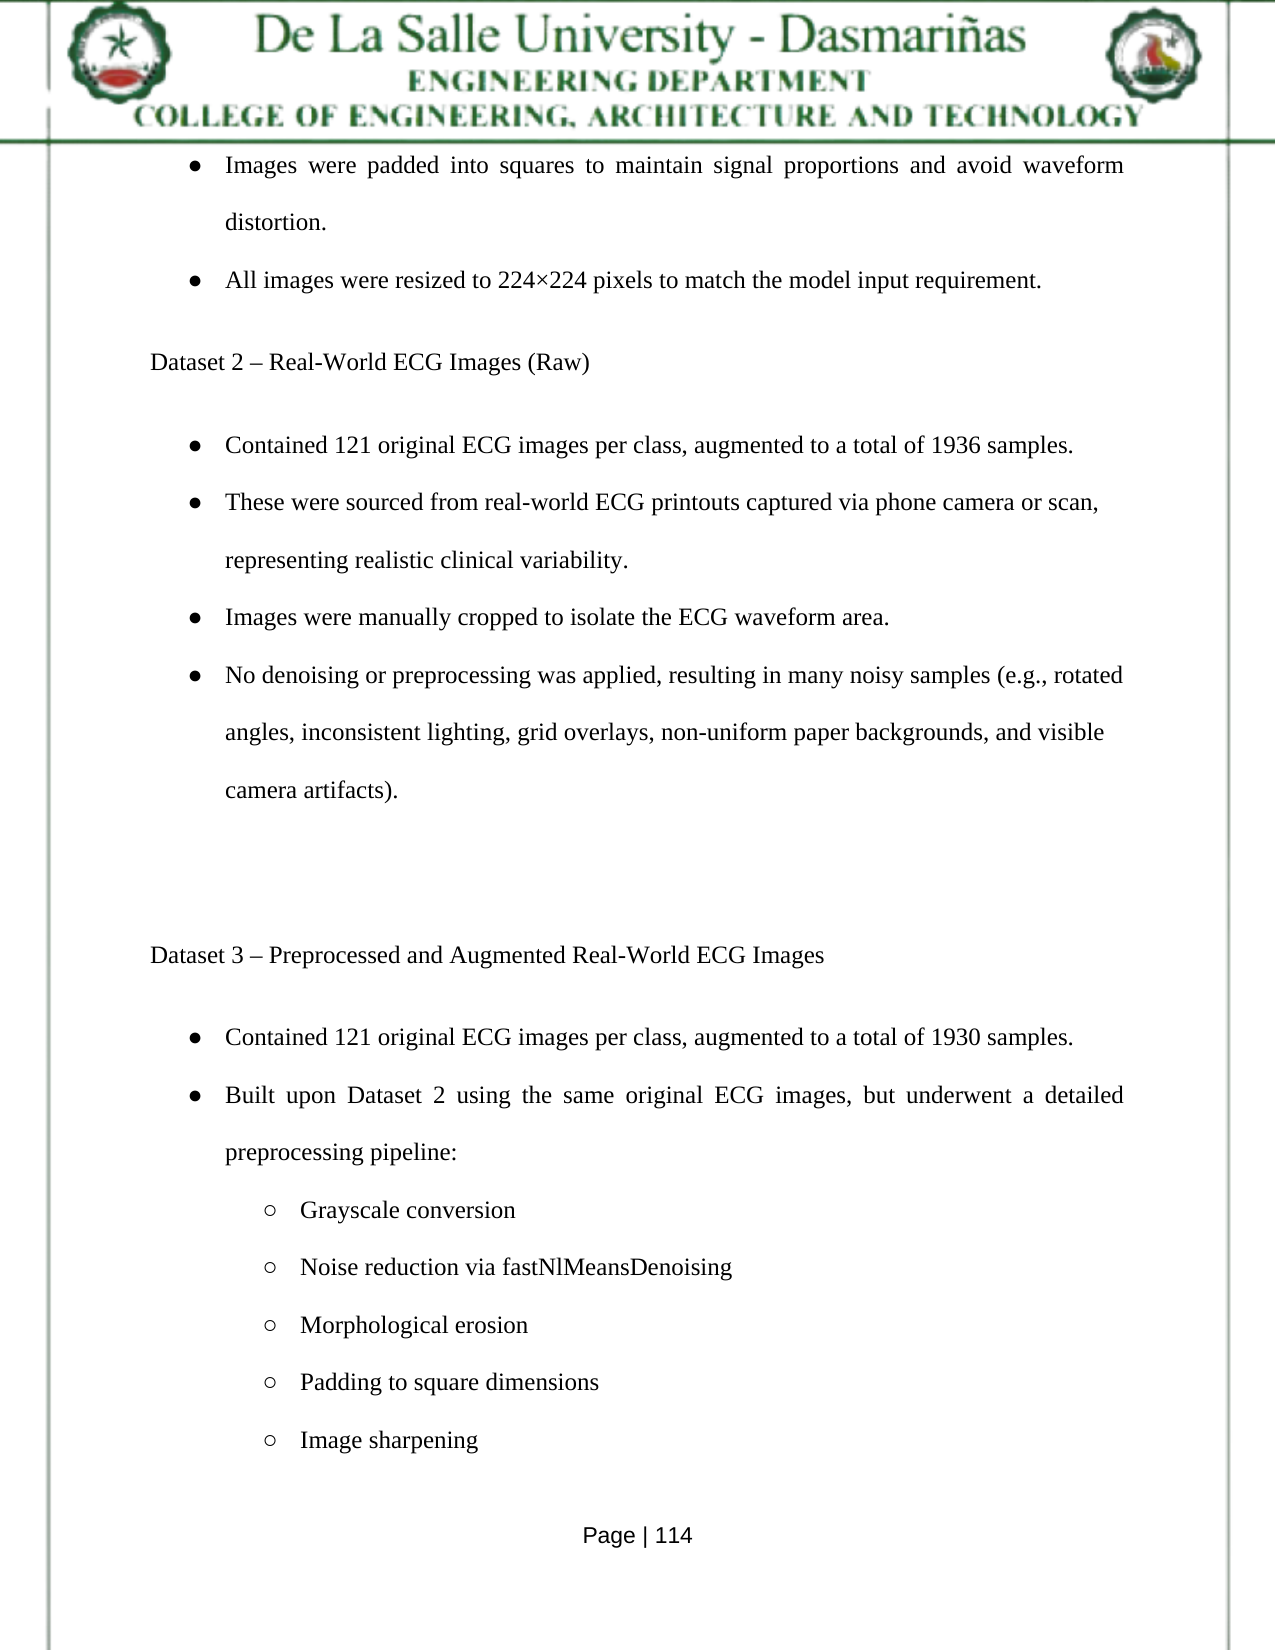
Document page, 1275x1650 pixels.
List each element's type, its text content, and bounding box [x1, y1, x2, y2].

list No denoising or preprocessing was applied, resulting in many noisy samples (e.g., rotated angles, inconsistent lighting, grid overlays, non-uniform paper backgrounds, and visible camera artifacts). [187, 660, 1125, 804]
list All images were resized to 224×224 pixels to match the model input requirement. [187, 265, 1125, 294]
list Image sharpening [262, 1425, 1125, 1454]
list Contained 121 original ECG images per class, augmented to a total of 1936 samples. [187, 430, 1125, 459]
list Padding to square dimensions [262, 1367, 1125, 1396]
list Morphological erosion [262, 1310, 1125, 1339]
subtitle Dataset 2 – Real-World ECG Images (Raw) [150, 347, 1125, 376]
list Noise reduction via fastNlMeansDenoising [262, 1252, 1125, 1281]
list Built upon Dataset 2 using the same original ECG images, but underwent a detailed preprocessing pipeline: [187, 1080, 1125, 1166]
list Images were padded into squares to maintain signal proportions and avoid waveform distortion. [187, 150, 1125, 236]
list Grayscale conversion [262, 1195, 1125, 1224]
list Images were manually cropped to isolate the ECG waveform area. [187, 602, 1125, 631]
picture [0, 0, 1275, 1650]
list Contained 121 original ECG images per class, augmented to a total of 1930 samples. [187, 1022, 1125, 1051]
subtitle Dataset 3 – Preprocessed and Augmented Real-World ECG Images [150, 940, 1125, 969]
list These were sourced from real-world ECG printouts captured via phone camera or scan, representing realistic clinical variability. [187, 487, 1125, 574]
